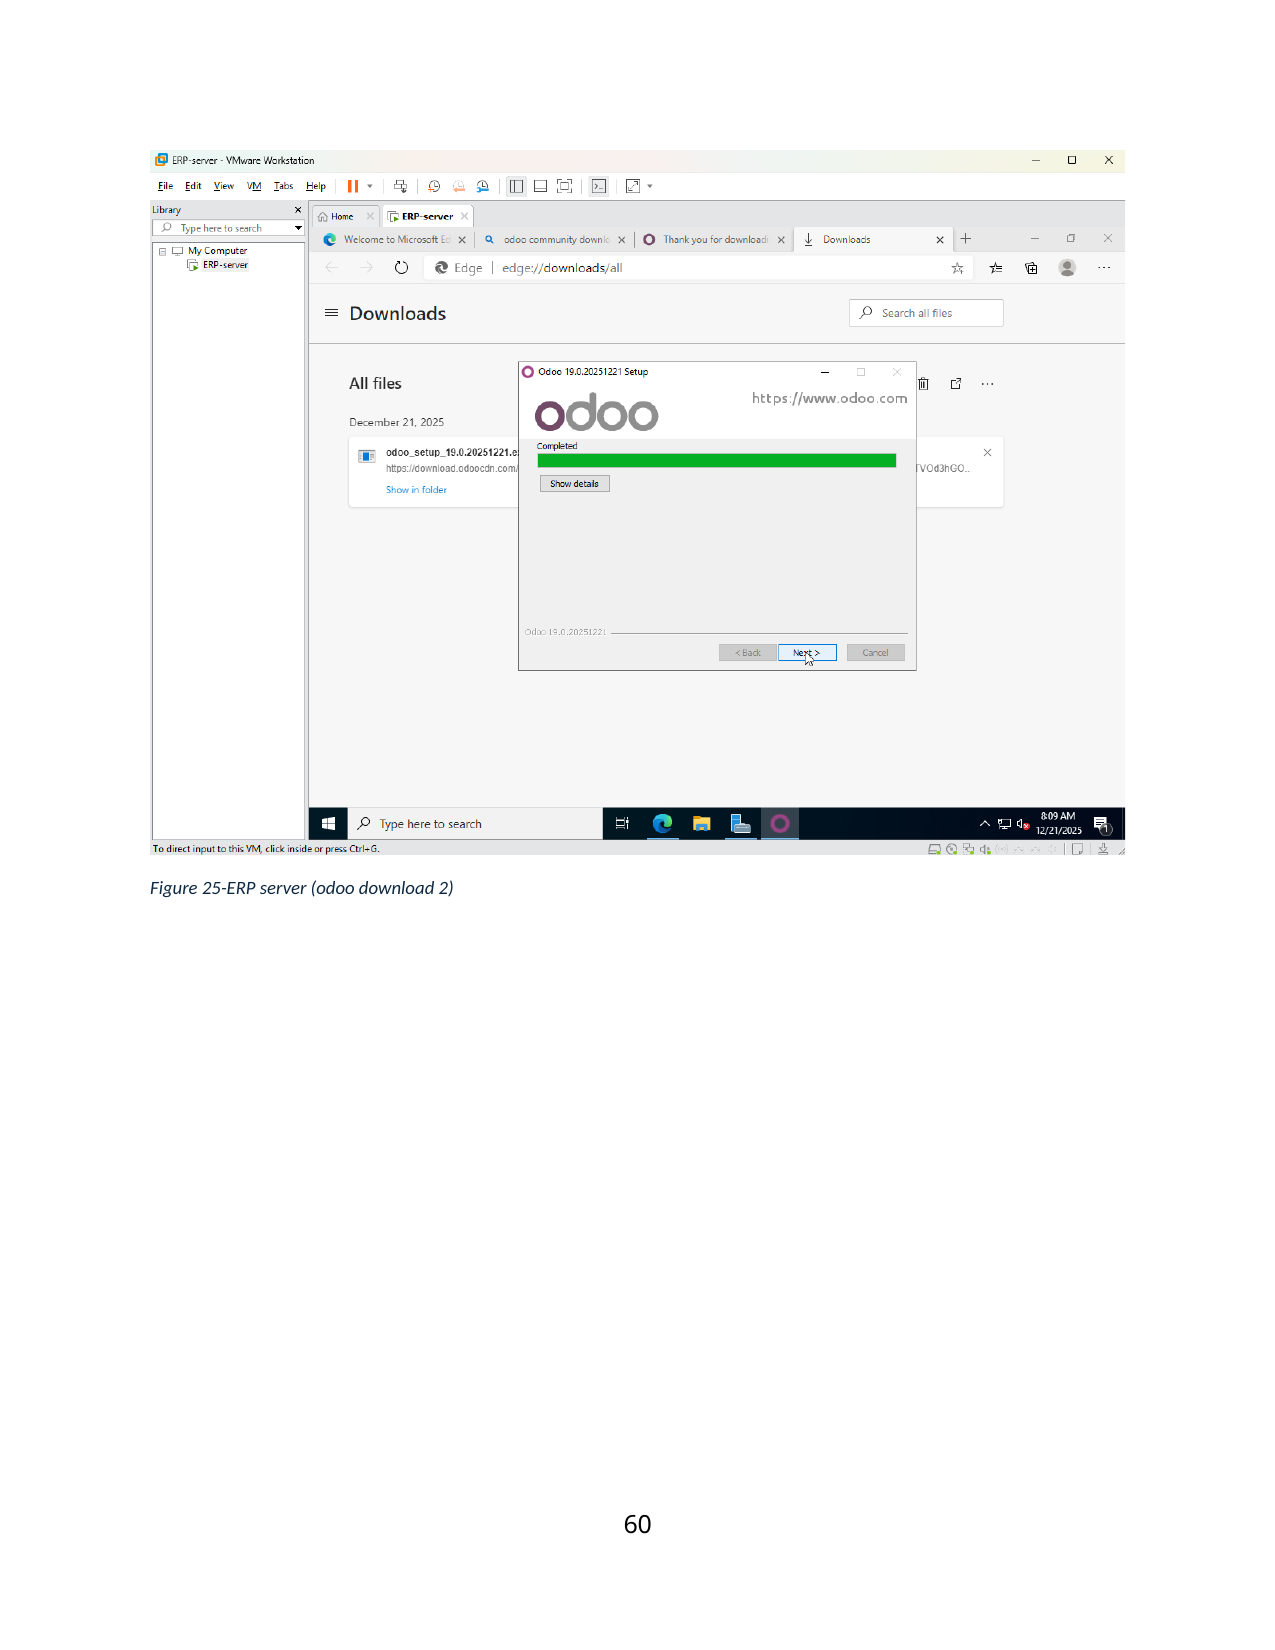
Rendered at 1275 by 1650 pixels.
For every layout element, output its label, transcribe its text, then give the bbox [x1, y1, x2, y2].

picture [150, 150, 1125, 855]
text Figure 25-ERP server (odoo download 2) [150, 876, 1125, 899]
